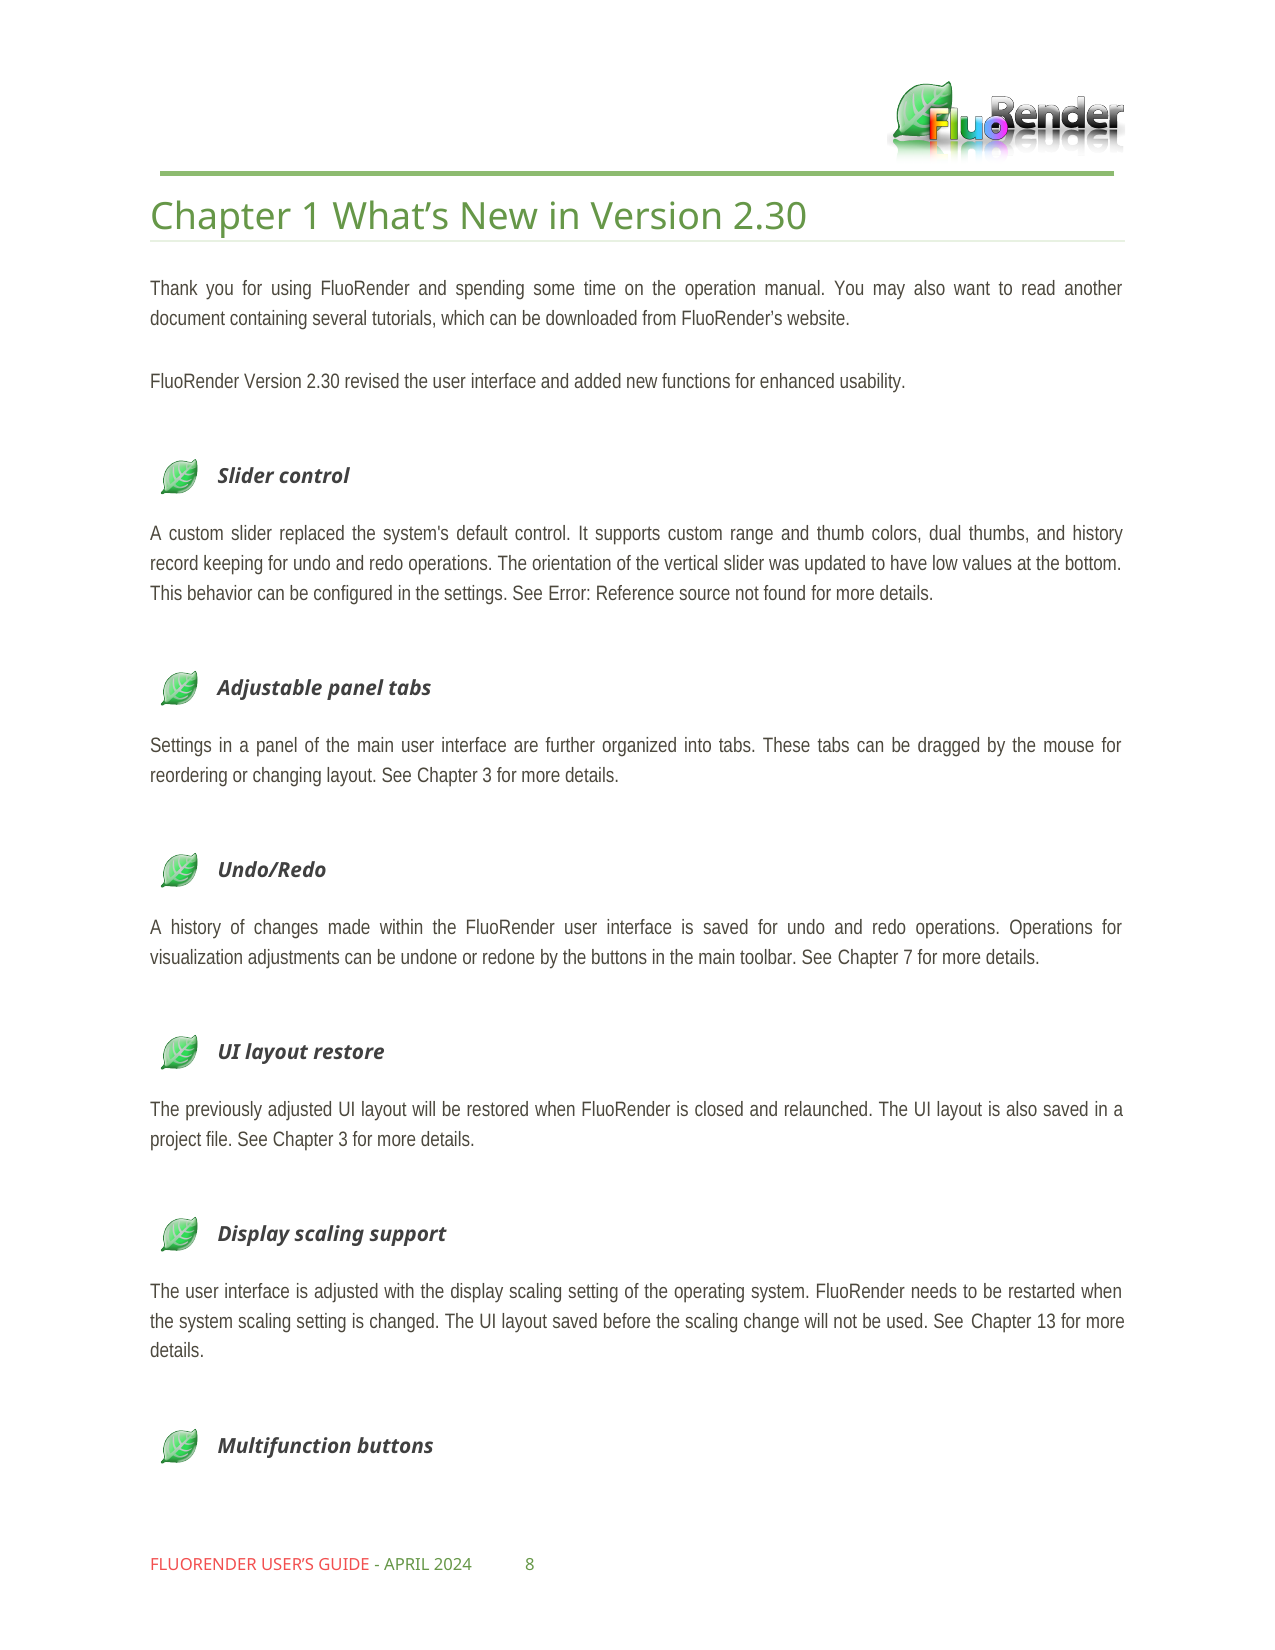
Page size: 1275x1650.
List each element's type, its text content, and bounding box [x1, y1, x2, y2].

table_header [150, 1190, 217, 1279]
text The user interface is adjusted with the display scaling setting of the operating system. FluoRender needs to be restarted when the system scaling setting is changed. The UI layout saved before the scaling change will not be used. See Chapter 13 for more details. [150, 1279, 1125, 1362]
picture [150, 1206, 208, 1262]
picture [150, 660, 208, 716]
table_header Display scaling support [217, 1190, 1125, 1279]
picture [150, 1024, 208, 1080]
text Thank you for using FluoRender and spending some time on the operation manual. You may also want to read another document containing several tutorials, which can be downloaded from FluoRender’s website. [150, 276, 1125, 329]
table_header [150, 1402, 217, 1491]
text The previously adjusted UI layout will be restored when FluoRender is closed and relaunched. The UI layout is also saved in a project file. See Chapter 3 for more details. [150, 1097, 1125, 1151]
text A history of changes made within the FluoRender user interface is saved for undo and redo operations. Operations for visualization adjustments can be undone or redone by the buttons in the main toolbar. See Chapter 7 for more details. [150, 915, 1125, 968]
subtitle What’s New in Version 2.30 [150, 189, 1125, 240]
table_header [150, 432, 217, 521]
picture [150, 1418, 208, 1474]
table_header [150, 1008, 217, 1097]
text Settings in a panel of the main user interface are further organized into tabs. These tabs can be dragged by the mouse for reordering or changing layout. See Chapter 3 for more details. [150, 733, 1125, 787]
text FluoRender Version 2.30 revised the user interface and added new functions for enhanced usability. [150, 369, 1125, 393]
table_header UI layout restore [217, 1008, 1125, 1097]
table_header [150, 644, 217, 733]
picture [150, 448, 208, 505]
table_header Slider control [217, 432, 1125, 521]
picture [150, 842, 208, 898]
table_header Multifunction buttons [217, 1402, 1125, 1491]
table_header Adjustable panel tabs [217, 644, 1125, 733]
table_header [150, 826, 217, 915]
table_header Undo/Redo [217, 826, 1125, 915]
picture [887, 75, 1125, 165]
